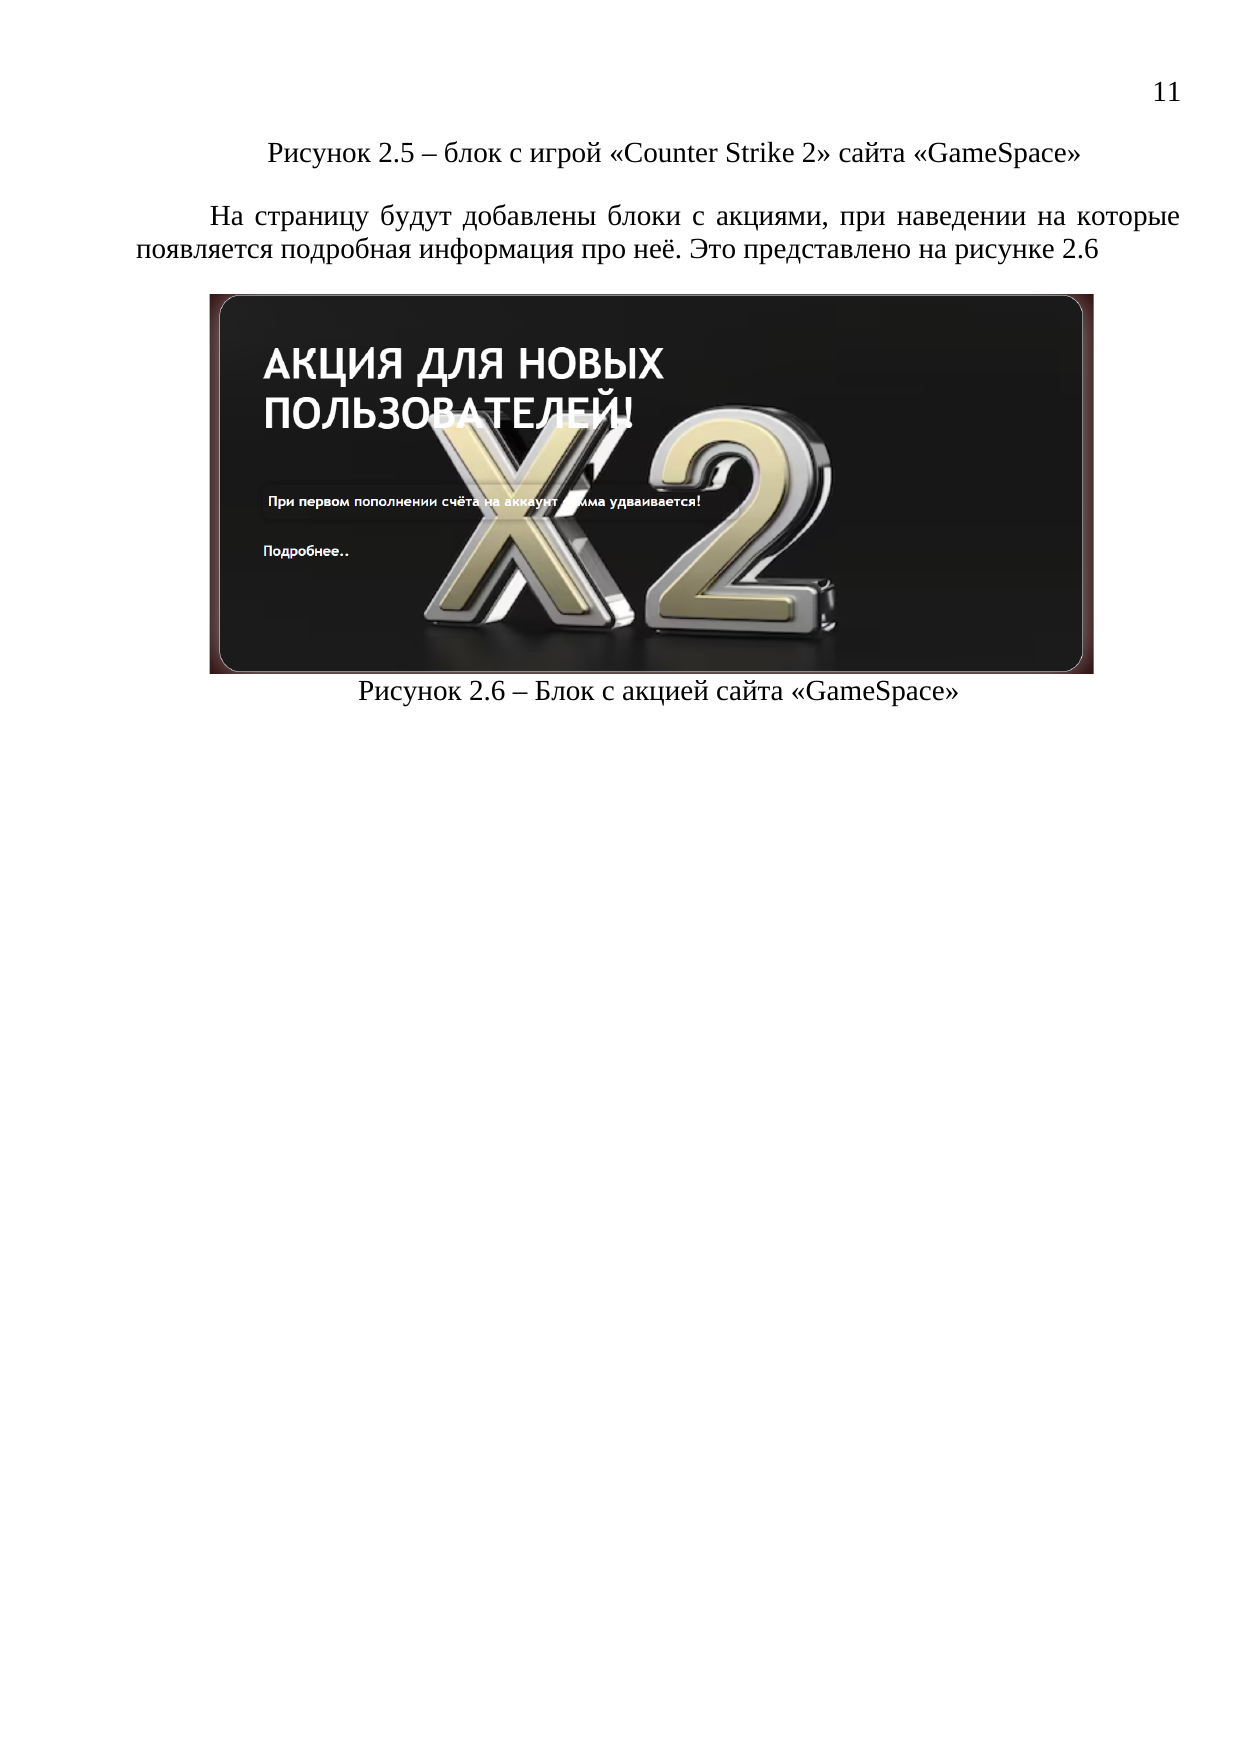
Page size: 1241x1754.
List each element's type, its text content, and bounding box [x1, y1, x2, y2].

text На страницу будут добавлены блоки с акциями, при наведении на которые появляется подробная информация про неё. Это представлено на рисунке 2.6 [136, 198, 1181, 265]
text Рисунок 2.6 – Блок с акцией сайта «GameSpace» [136, 673, 1181, 707]
text Рисунок 2.5 – блок с игрой «Counter Strike 2» сайта «GameSpace» [136, 135, 1181, 169]
picture [209, 294, 1094, 674]
